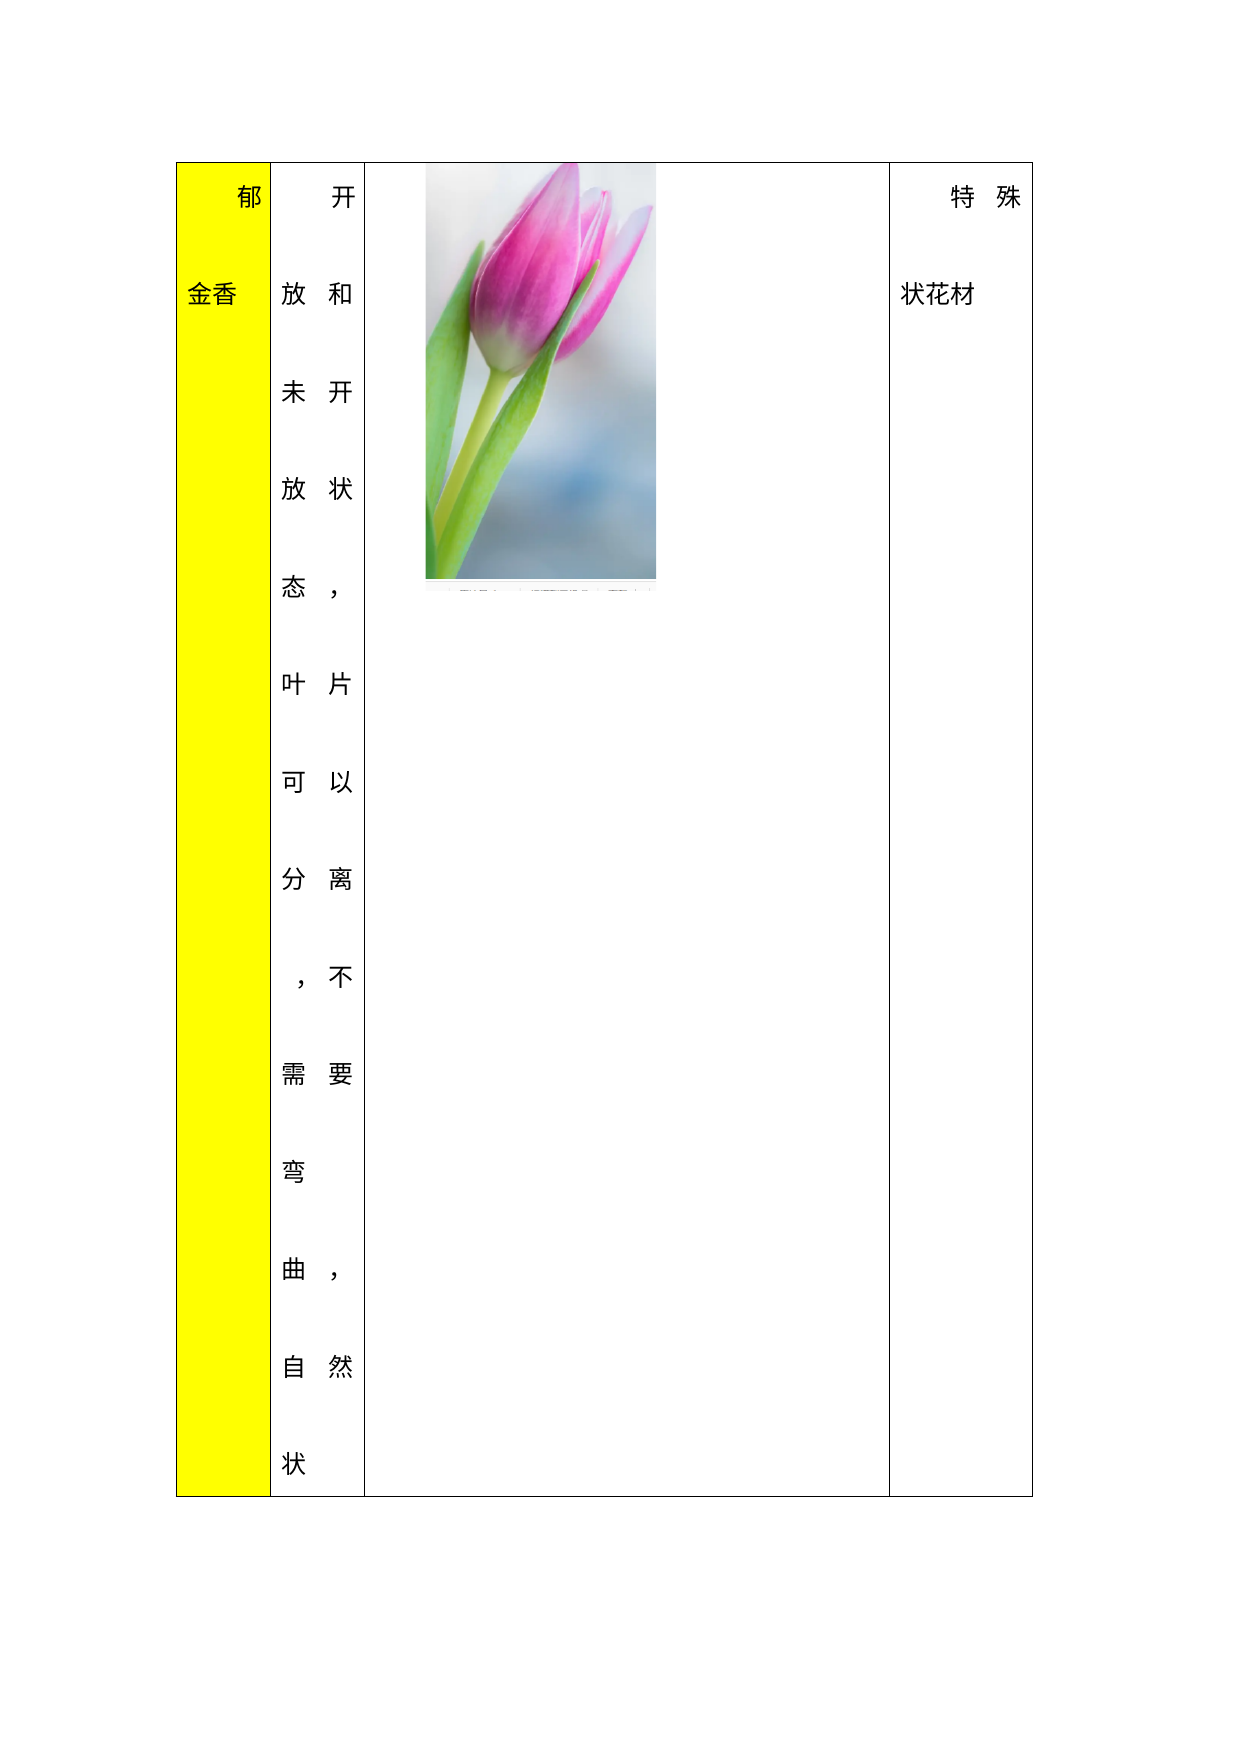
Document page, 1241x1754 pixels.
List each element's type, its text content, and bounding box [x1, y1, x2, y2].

table_cell 特殊状花材 [890, 163, 1032, 1496]
table_cell [365, 163, 889, 1496]
table_cell 郁金香 [177, 163, 270, 1496]
picture [425, 163, 657, 591]
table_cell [271, 163, 364, 1496]
